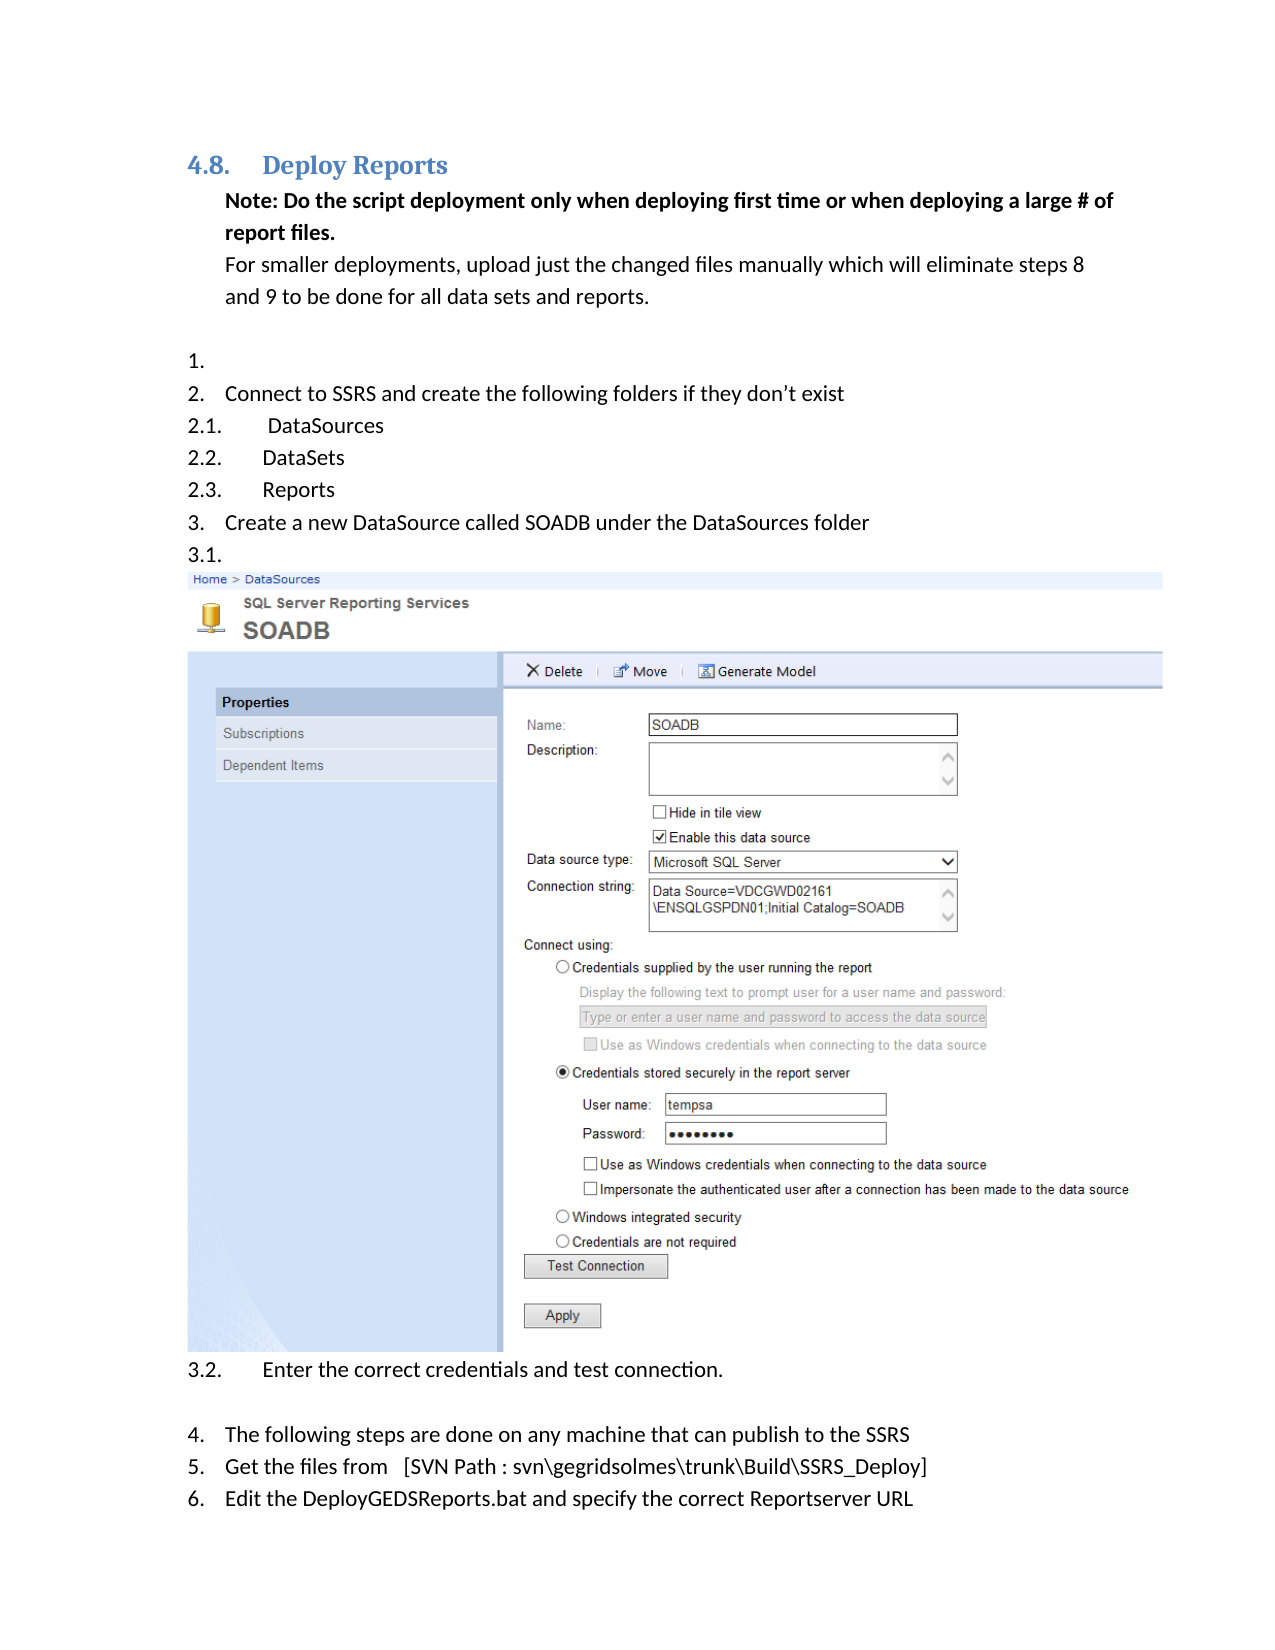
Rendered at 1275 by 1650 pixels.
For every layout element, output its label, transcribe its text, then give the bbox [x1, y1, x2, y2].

list Enter the correct credentials and test connection. [187, 1356, 1125, 1383]
list Get the files from [SVN Path : svn\gegridsolmes\trunk\Build\SSRS_Deploy] [187, 1452, 1125, 1480]
list Reports [187, 475, 1125, 503]
subtitle Deploy Reports [187, 150, 1125, 181]
list Note: Do the script deployment only when deploying first time or when deploying a large # of report files. [225, 186, 1125, 246]
list Edit the DeployGEDSReports.bat and specify the correct Reportserver URL [187, 1484, 1125, 1512]
list DataSources [187, 411, 1125, 439]
picture [187, 572, 1163, 1352]
list Connect to SSRS and create the following folders if they don’t exist [187, 379, 1125, 407]
list For smaller deployments, upload just the changed files manually which will eliminate steps 8 and 9 to be done for all data sets and reports. [225, 250, 1125, 310]
list The following steps are done on any machine that can publish to the SSRS [187, 1420, 1125, 1448]
list DataSets [187, 443, 1125, 471]
list Create a new DataSource called SOADB under the DataSources folder [187, 508, 1125, 536]
